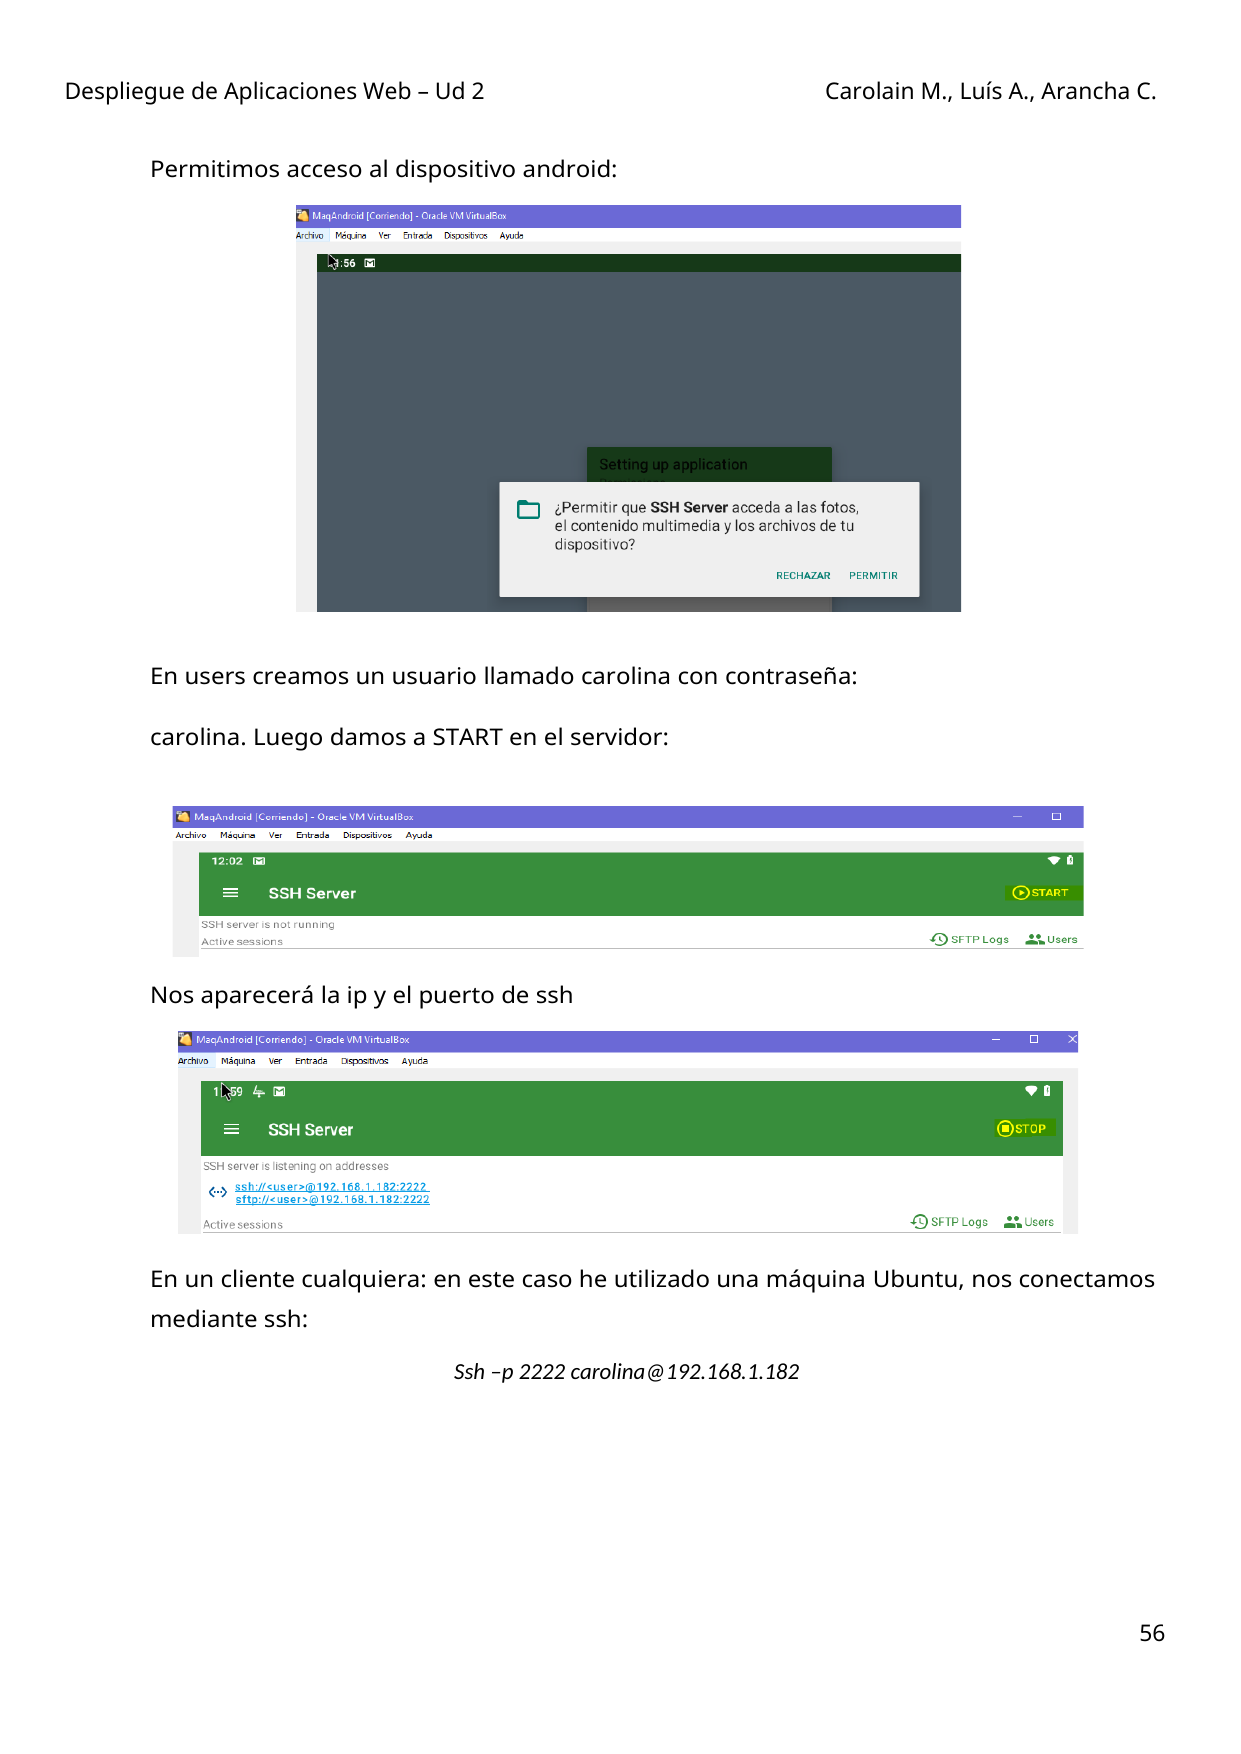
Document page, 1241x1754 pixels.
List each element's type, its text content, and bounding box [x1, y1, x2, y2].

picture [178, 1031, 1079, 1234]
text Permitimos acceso al dispositivo android: [150, 153, 1165, 184]
text Ssh –p 2222 carolina@192.168.1.182 [180, 1357, 1075, 1385]
text Nos aparecerá la ip y el puerto de ssh [150, 979, 1165, 1011]
picture [296, 205, 962, 612]
picture [172, 806, 1084, 957]
